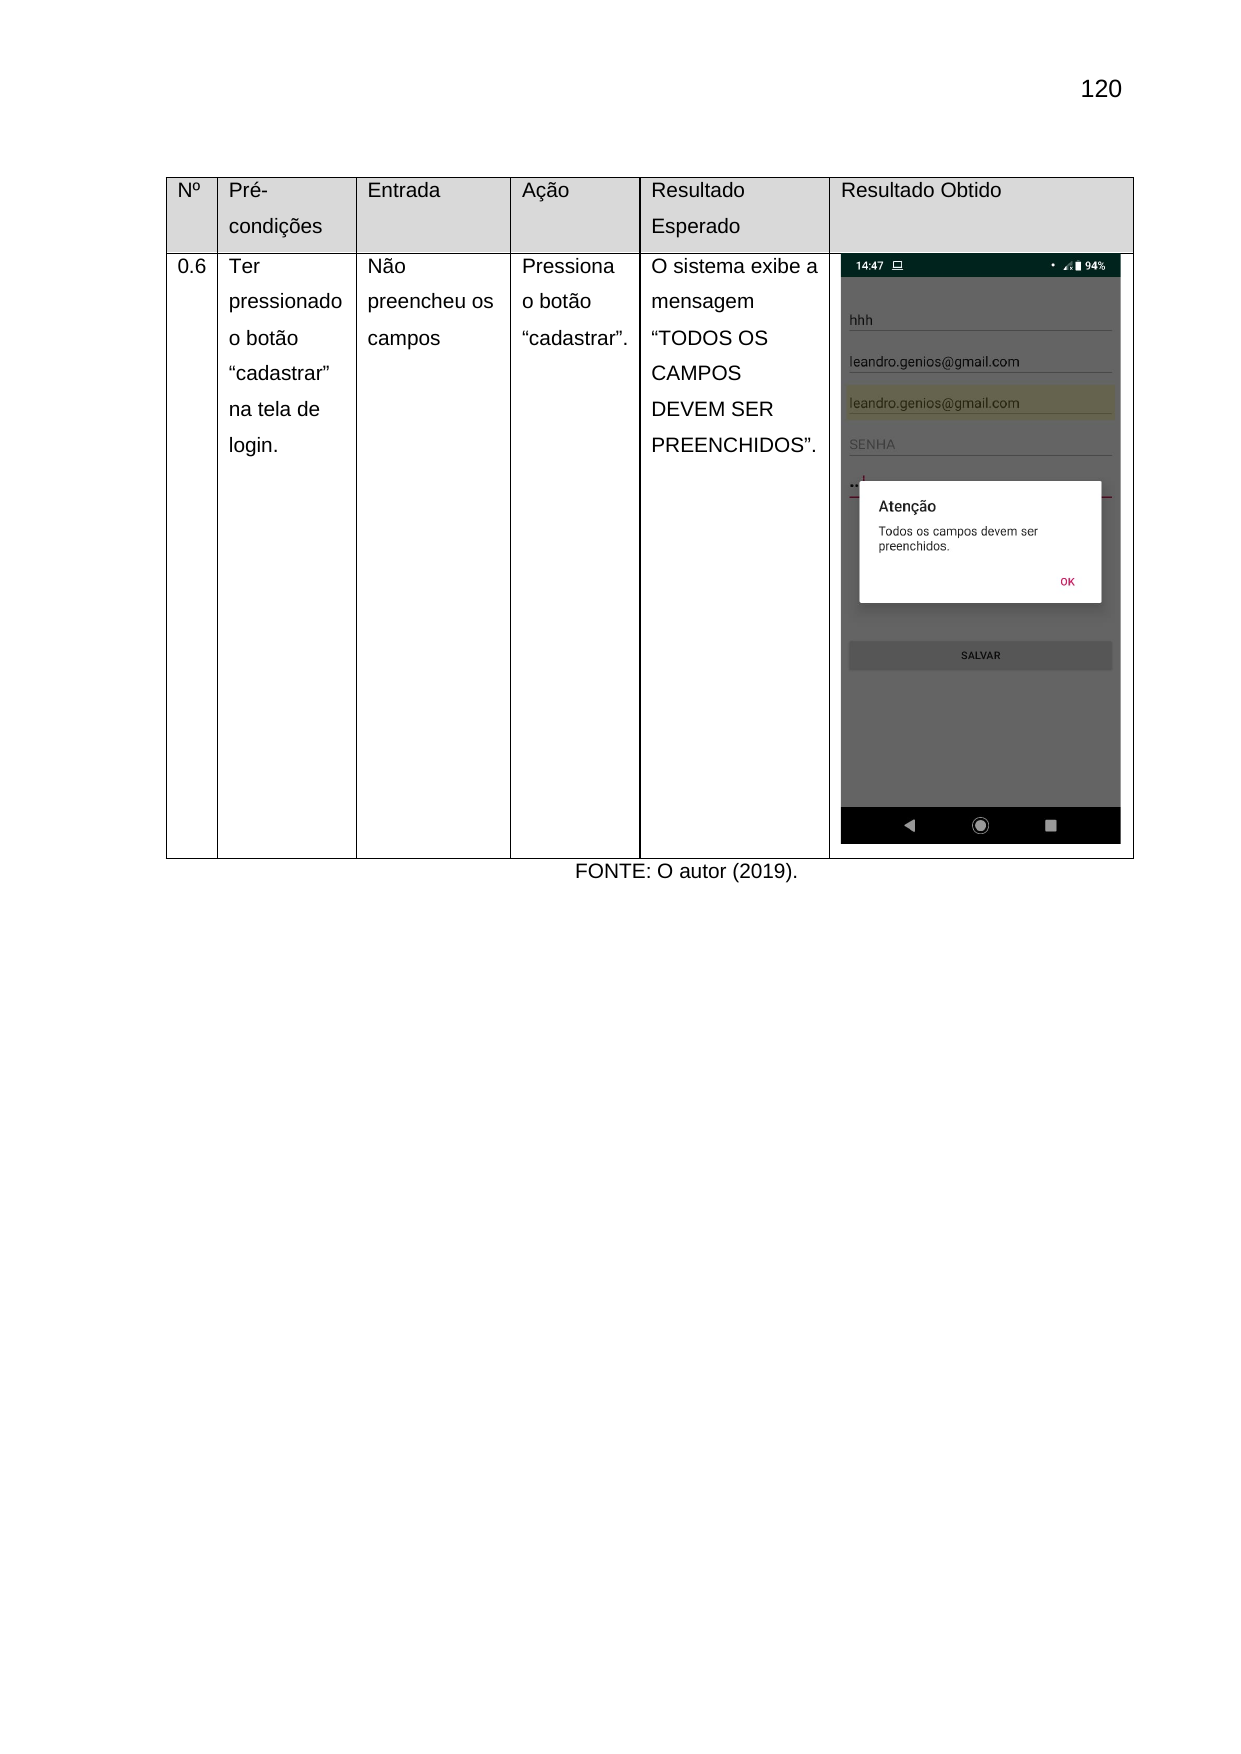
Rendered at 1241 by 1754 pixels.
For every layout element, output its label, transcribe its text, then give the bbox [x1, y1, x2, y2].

table_header Entrada [357, 178, 510, 252]
table_header Resultado Esperado [641, 178, 829, 252]
table_cell 0.6 [167, 254, 217, 858]
table_header Pré-condições [218, 178, 356, 252]
table_header Ação [511, 178, 639, 252]
table_cell Não preencheu os campos [357, 254, 510, 858]
text FONTE: O autor (2019). [177, 859, 1122, 883]
table_cell Ter pressionado o botão “cadastrar” na tela de login. [218, 254, 356, 858]
table_cell Pressiona o botão “cadastrar”. [511, 254, 639, 858]
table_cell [641, 254, 829, 858]
table_header Nº [167, 178, 217, 252]
table_cell [830, 254, 1133, 858]
table_header Resultado Obtido [830, 178, 1133, 252]
picture [840, 253, 1121, 844]
